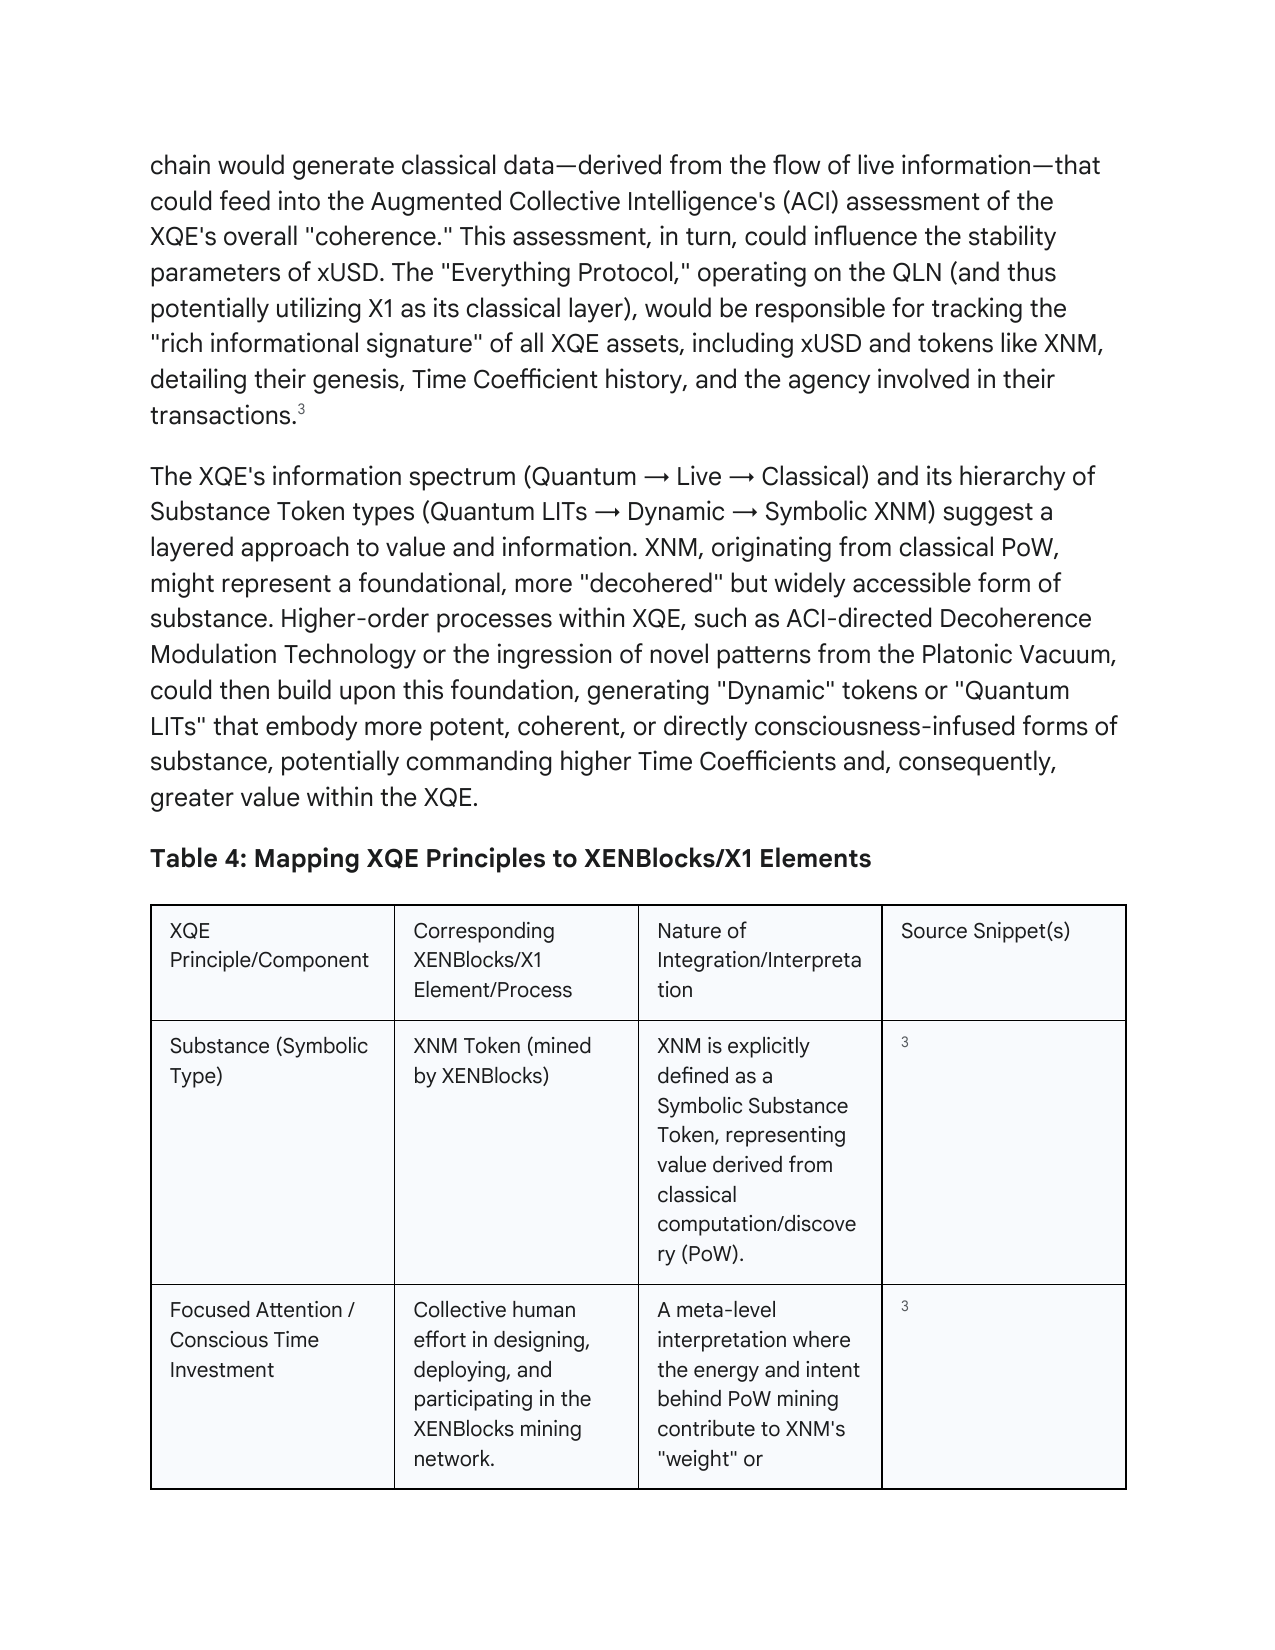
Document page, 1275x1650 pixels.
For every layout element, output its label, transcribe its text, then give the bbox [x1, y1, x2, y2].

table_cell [152, 1285, 394, 1488]
table_header Corresponding XENBlocks/X1 Element/Process [395, 906, 638, 1019]
table_cell XNM Token (mined by XENBlocks) [395, 1021, 638, 1283]
text The XQE's information spectrum (Quantum → Live → Classical) and its hierarchy of Substance Token types (Quantum LITs → Dynamic → Symbolic XNM) suggest a layered approach to value and information. XNM, originating from classical PoW, might represent a foundational, more "decohered" but widely accessible form of substance. Higher-order processes within XQE, such as ACI-directed Decoherence Modulation Technology or the ingression of novel patterns from the Platonic Vacuum, could then build upon this foundation, generating "Dynamic" tokens or "Quantum LITs" that embody more potent, coherent, or directly consciousness-infused forms of substance, potentially commanding higher Time Coefficients and, consequently, greater value within the XQE. [150, 461, 1125, 814]
table_cell 3 [883, 1285, 1125, 1488]
text Table 4: Mapping XQE Principles to XENBlocks/X1 Elements [150, 843, 1125, 874]
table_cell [395, 1285, 638, 1488]
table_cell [639, 1285, 881, 1488]
table_cell Substance (Symbolic Type) [152, 1021, 394, 1283]
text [150, 150, 1125, 431]
table_cell XNM is explicitly defined as a Symbolic Substance Token, representing value derived from classical computation/discovery (PoW). [639, 1021, 881, 1283]
table_header Nature of Integration/Interpretation [639, 906, 881, 1019]
table_header XQE Principle/Component [152, 906, 394, 1019]
table_cell 3 [883, 1021, 1125, 1283]
table_header Source Snippet(s) [883, 906, 1125, 1019]
